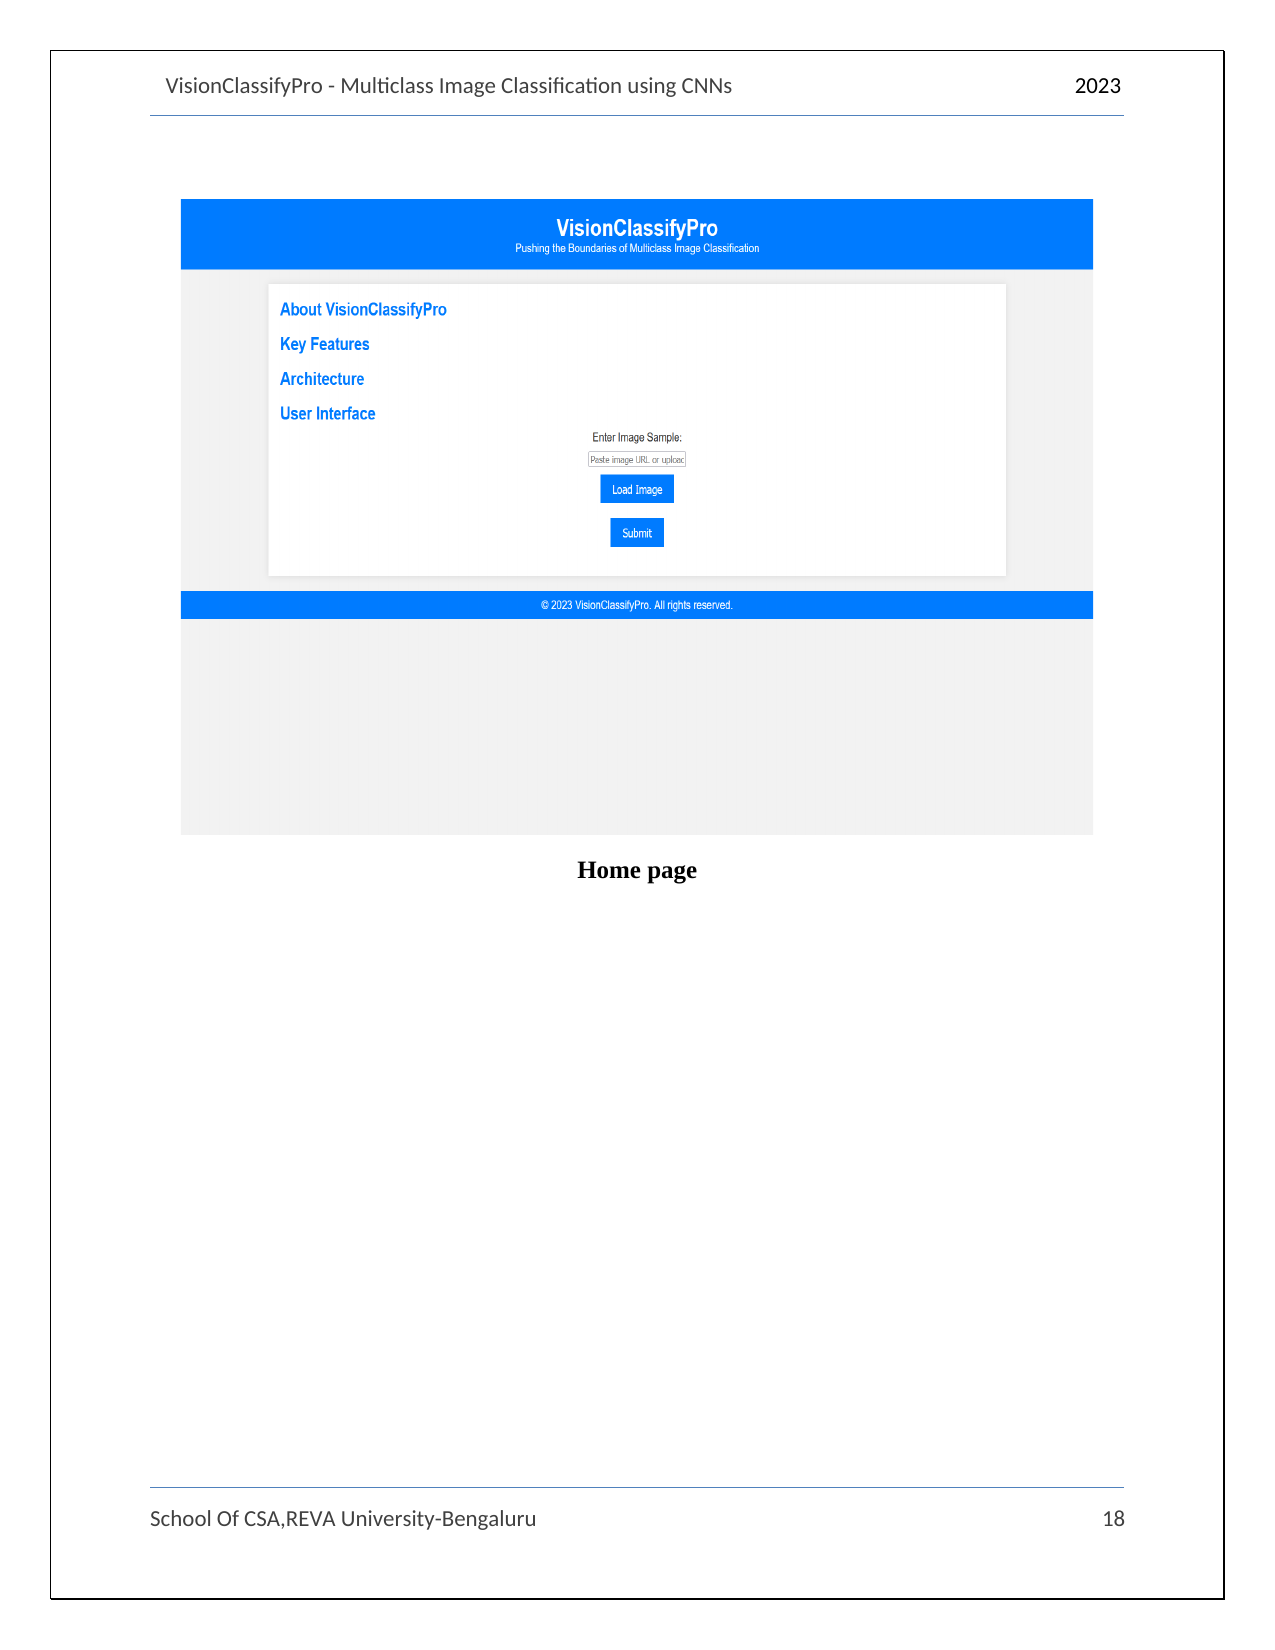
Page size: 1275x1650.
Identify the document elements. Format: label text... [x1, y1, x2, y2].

picture [180, 199, 1094, 835]
text Home page [150, 855, 1124, 884]
